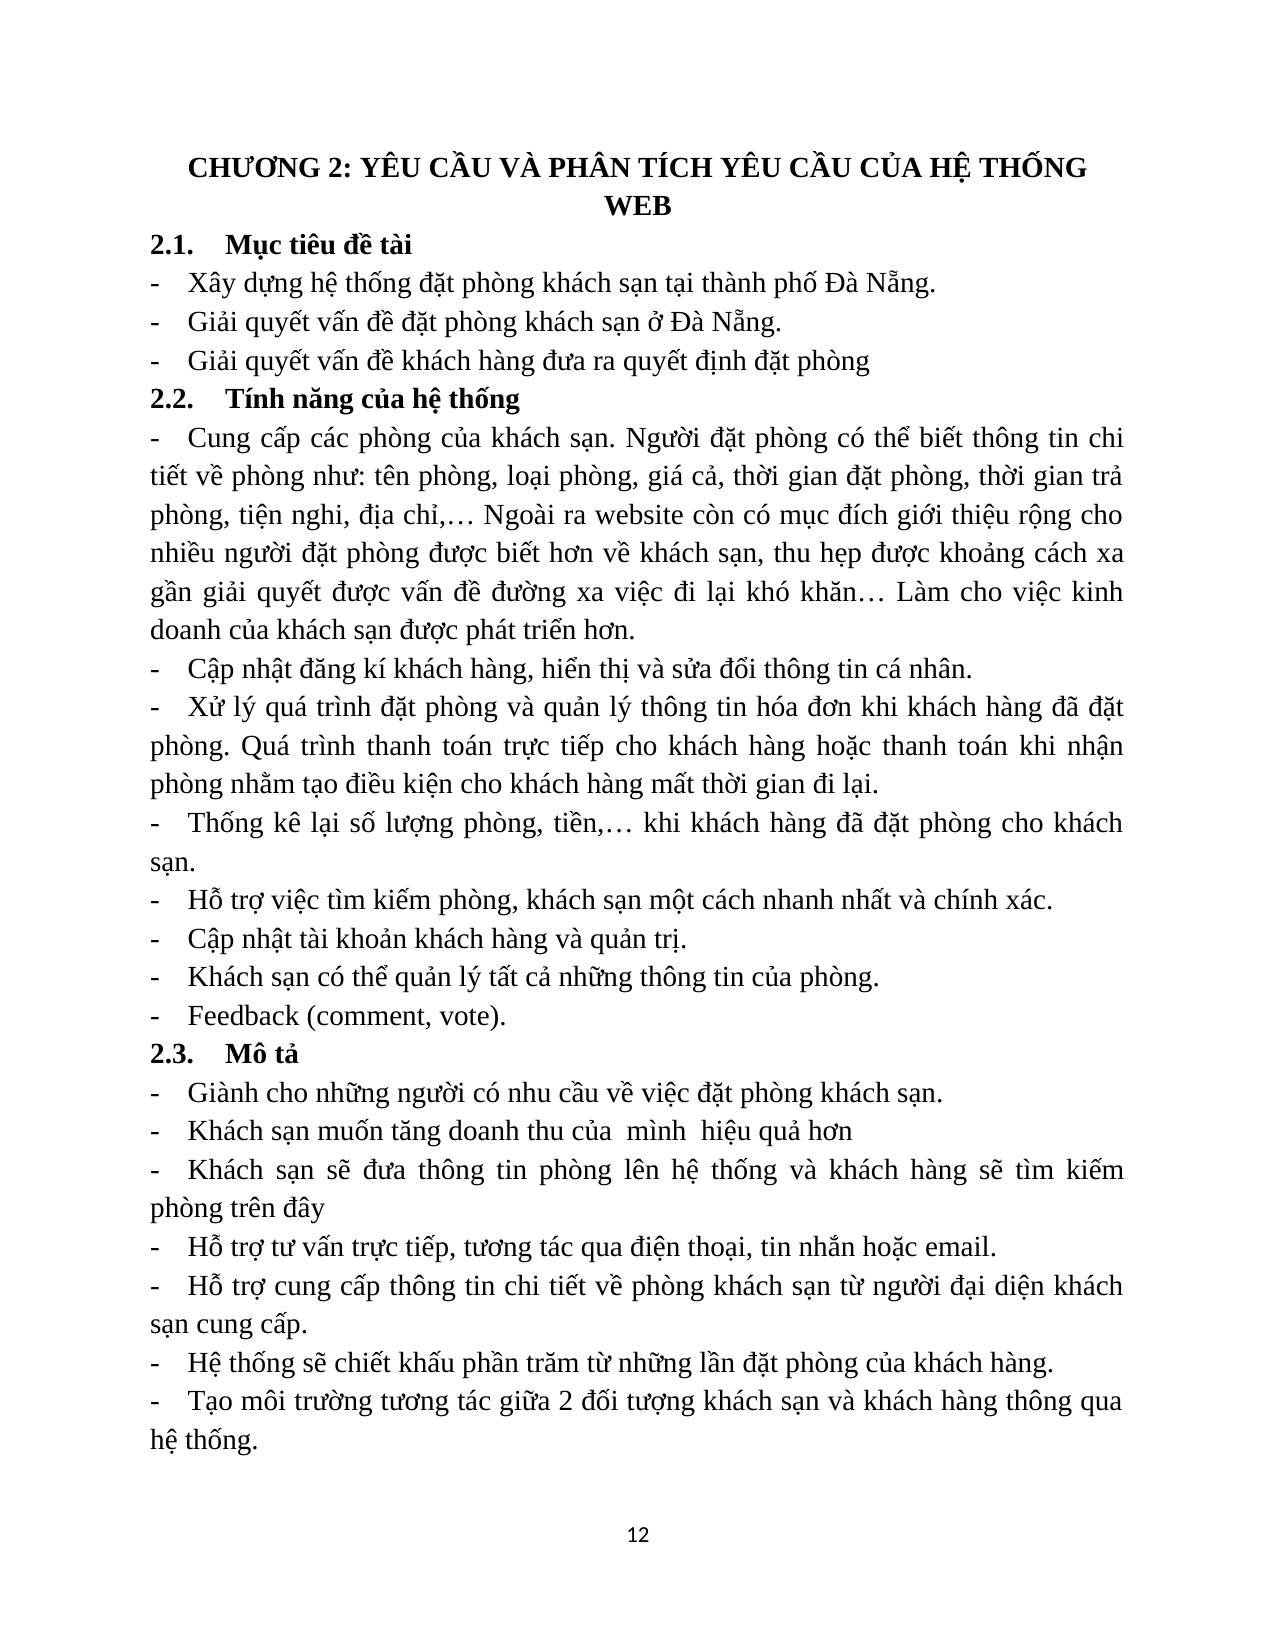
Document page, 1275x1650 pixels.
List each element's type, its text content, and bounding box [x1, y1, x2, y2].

list Hỗ trợ cung cấp thông tin chi tiết về phòng khách sạn từ người đại diện khách sạn cung cấp. [150, 1268, 1125, 1340]
list Mục tiêu đề tài [150, 227, 1125, 261]
list Khách sạn sẽ đưa thông tin phòng lên hệ thống và khách hàng sẽ tìm kiếm phòng trên đây [150, 1152, 1125, 1224]
list Thống kê lại số lượng phòng, tiền,… khi khách hàng đã đặt phòng cho khách sạn. [150, 805, 1125, 877]
list Cung cấp các phòng của khách sạn. Người đặt phòng có thể biết thông tin chi tiết về phòng như: tên phòng, loại phòng, giá cả, thời gian đặt phòng, thời gian trả phòng, tiện nghi, địa chỉ,… Ngoài ra website còn có mục đích giới thiệu rộng cho nhiều người đặt phòng được biết hơn về khách sạn, thu hẹp được khoảng cách xa gần giải quyết được vấn đề đường xa việc đi lại khó khăn… Làm cho việc kinh doanh của khách sạn được phát triển hơn. [150, 420, 1125, 646]
list Mô tả [150, 1036, 1125, 1070]
list Khách sạn muốn tăng doanh thu của mình hiệu quả hơn [150, 1113, 1125, 1147]
list Khách sạn có thể quản lý tất cả những thông tin của phòng. [150, 959, 1125, 993]
list Cập nhật đăng kí khách hàng, hiển thị và sửa đổi thông tin cá nhân. [150, 651, 1125, 684]
list Xây dựng hệ thống đặt phòng khách sạn tại thành phố Đà Nẵng. [150, 266, 1125, 299]
list Hỗ trợ việc tìm kiếm phòng, khách sạn một cách nhanh nhất và chính xác. [150, 882, 1125, 916]
text CHƯƠNG 2: YÊU CẦU VÀ PHÂN TÍCH YÊU CẦU CỦA HỆ THỐNG WEB [150, 150, 1125, 222]
list Tính năng của hệ thống [150, 381, 1125, 415]
list Tạo môi trường tương tác giữa 2 đối tượng khách sạn và khách hàng thông qua hệ thống. [150, 1383, 1125, 1455]
list Giải quyết vấn đề đặt phòng khách sạn ở Đà Nẵng. [150, 304, 1125, 338]
list Hệ thống sẽ chiết khấu phần trăm từ những lần đặt phòng của khách hàng. [150, 1345, 1125, 1378]
list Giành cho những người có nhu cầu về việc đặt phòng khách sạn. [150, 1075, 1125, 1108]
list Cập nhật tài khoản khách hàng và quản trị. [150, 921, 1125, 954]
list Giải quyết vấn đề khách hàng đưa ra quyết định đặt phòng [150, 343, 1125, 376]
list Xử lý quá trình đặt phòng và quản lý thông tin hóa đơn khi khách hàng đã đặt phòng. Quá trình thanh toán trực tiếp cho khách hàng hoặc thanh toán khi nhận phòng nhằm tạo điều kiện cho khách hàng mất thời gian đi lại. [150, 689, 1125, 800]
list Feedback (comment, vote). [150, 998, 1125, 1031]
list Hỗ trợ tư vấn trực tiếp, tương tác qua điện thoại, tin nhắn hoặc email. [150, 1229, 1125, 1263]
